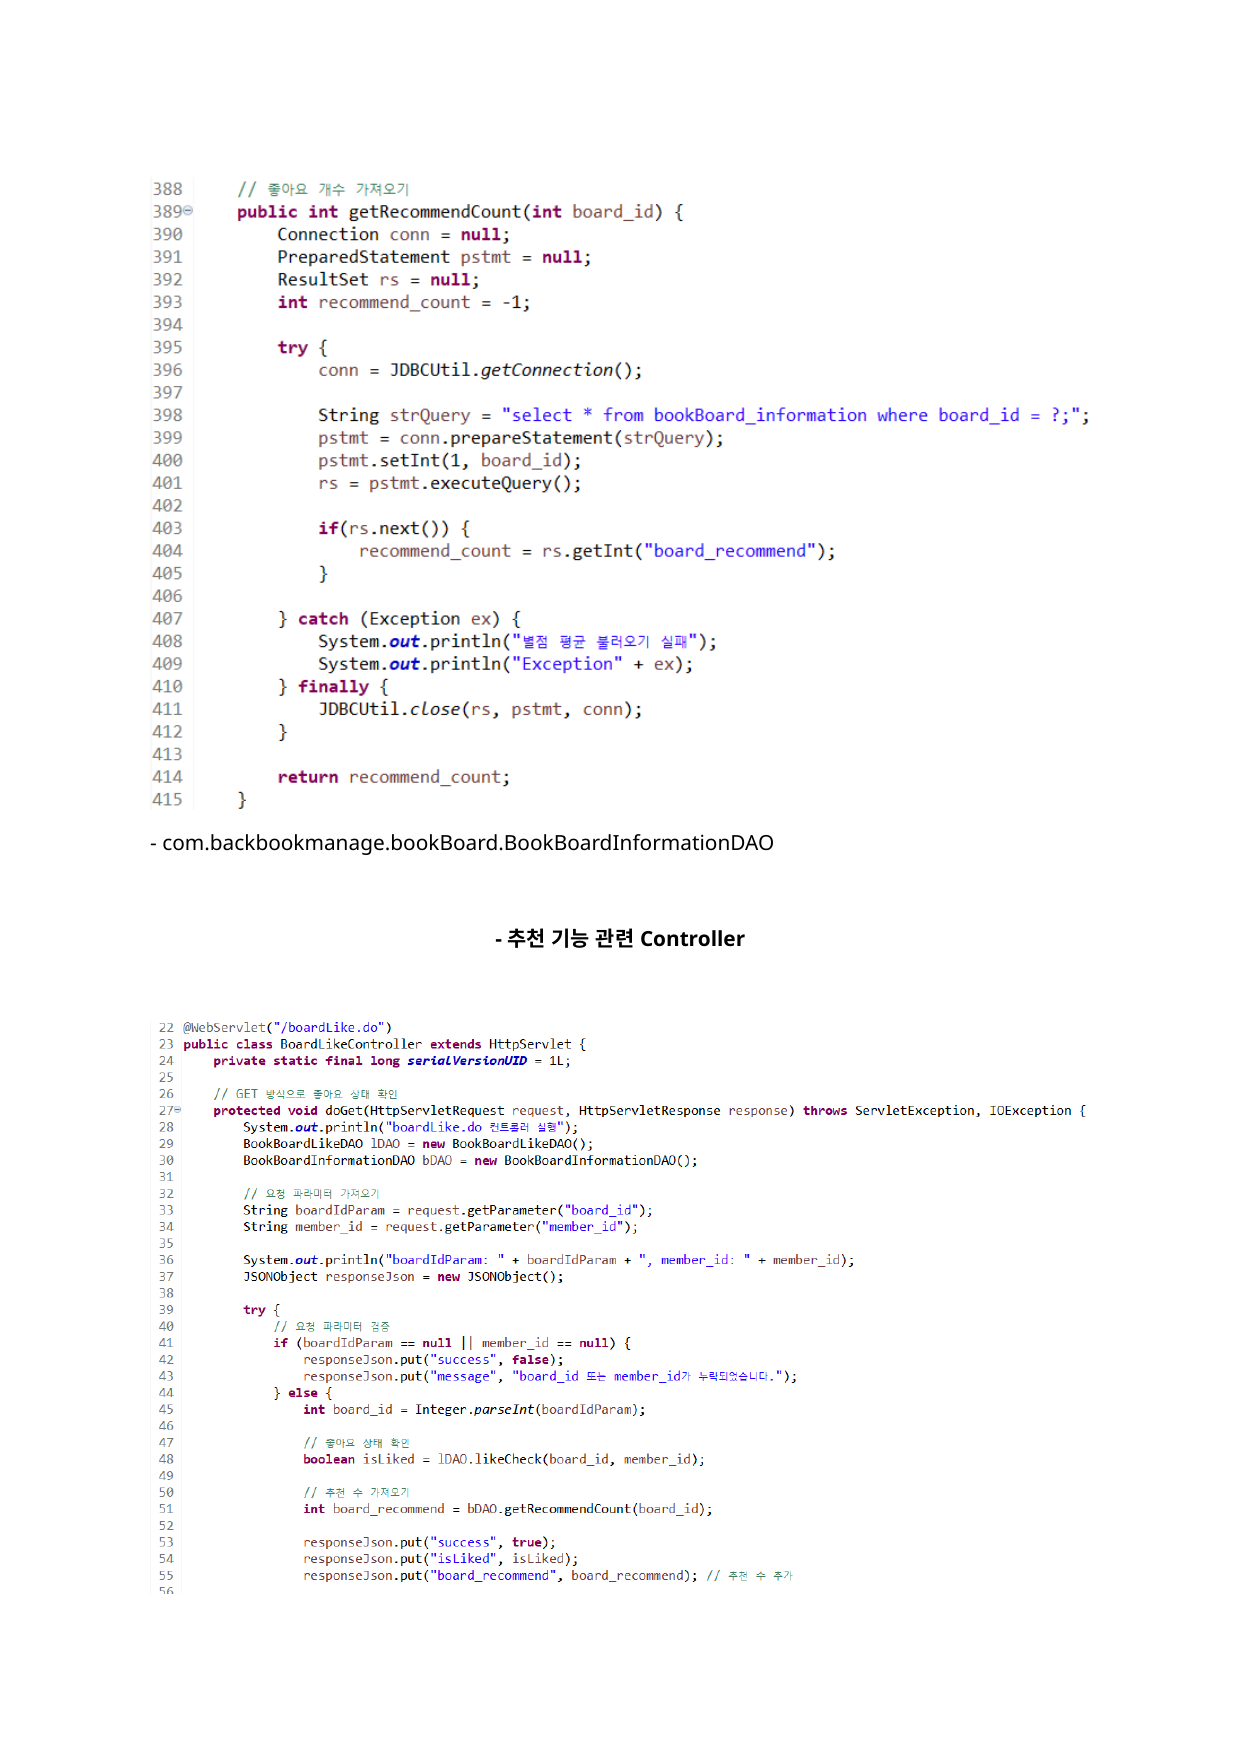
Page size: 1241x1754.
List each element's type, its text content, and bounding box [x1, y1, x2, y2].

picture [150, 177, 1091, 810]
picture [150, 1019, 1091, 1594]
text - com.backbookmanage.bookBoard.BookBoardInformationDAO [150, 828, 1090, 857]
text - 추천 기능 관련 Controller [150, 923, 1090, 953]
